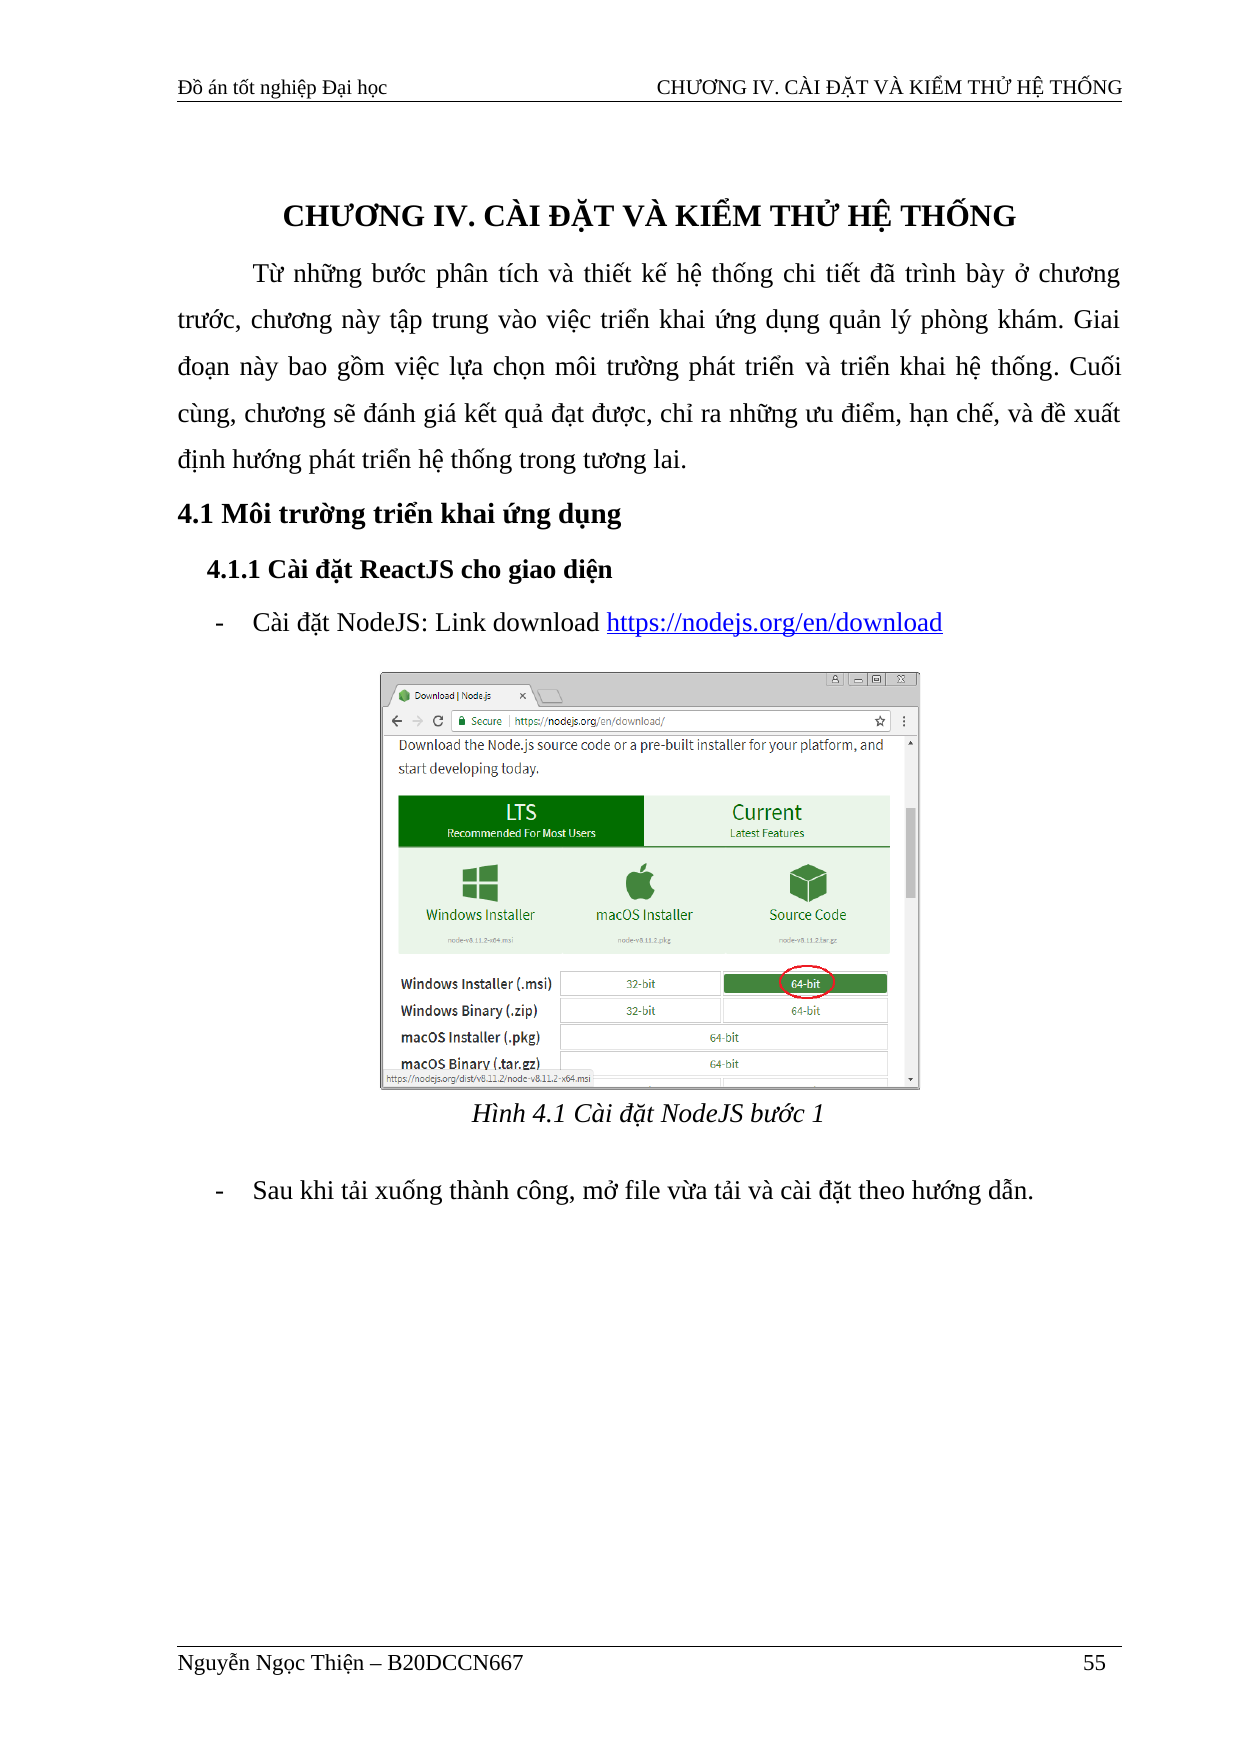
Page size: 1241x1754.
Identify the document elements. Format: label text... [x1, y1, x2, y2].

subtitle Hình 4.1 Cài đặt NodeJS bước 1 [177, 1098, 1122, 1129]
subtitle 4.1.1 Cài đặt ReactJS cho giao diện [207, 553, 1122, 584]
picture [379, 671, 921, 1090]
list Cài đặt NodeJS: Link download https://nodejs.org/en/download [215, 606, 1122, 637]
subtitle CHƯƠNG IV. CÀI ĐẶT VÀ KIỂM THỬ HỆ THỐNG [177, 197, 1122, 233]
subtitle 4.1 Môi trường triển khai ứng dụng [177, 496, 1122, 530]
text Từ những bước phân tích và thiết kế hệ thống chi tiết đã trình bày ở chương trước, chương này tập trung vào việc triển khai ứng dụng quản lý phòng khám. Giai đoạn này bao gồm việc lựa chọn môi trường phát triển và triển khai hệ thống. Cuối cùng, chương sẽ đánh giá kết quả đạt được, chỉ ra những ưu điểm, hạn chế, và đề xuất định hướng phát triển hệ thống trong tương lai. [177, 257, 1122, 475]
list Sau khi tải xuống thành công, mở file vừa tải và cài đặt theo hướng dẫn. [215, 1174, 1122, 1206]
